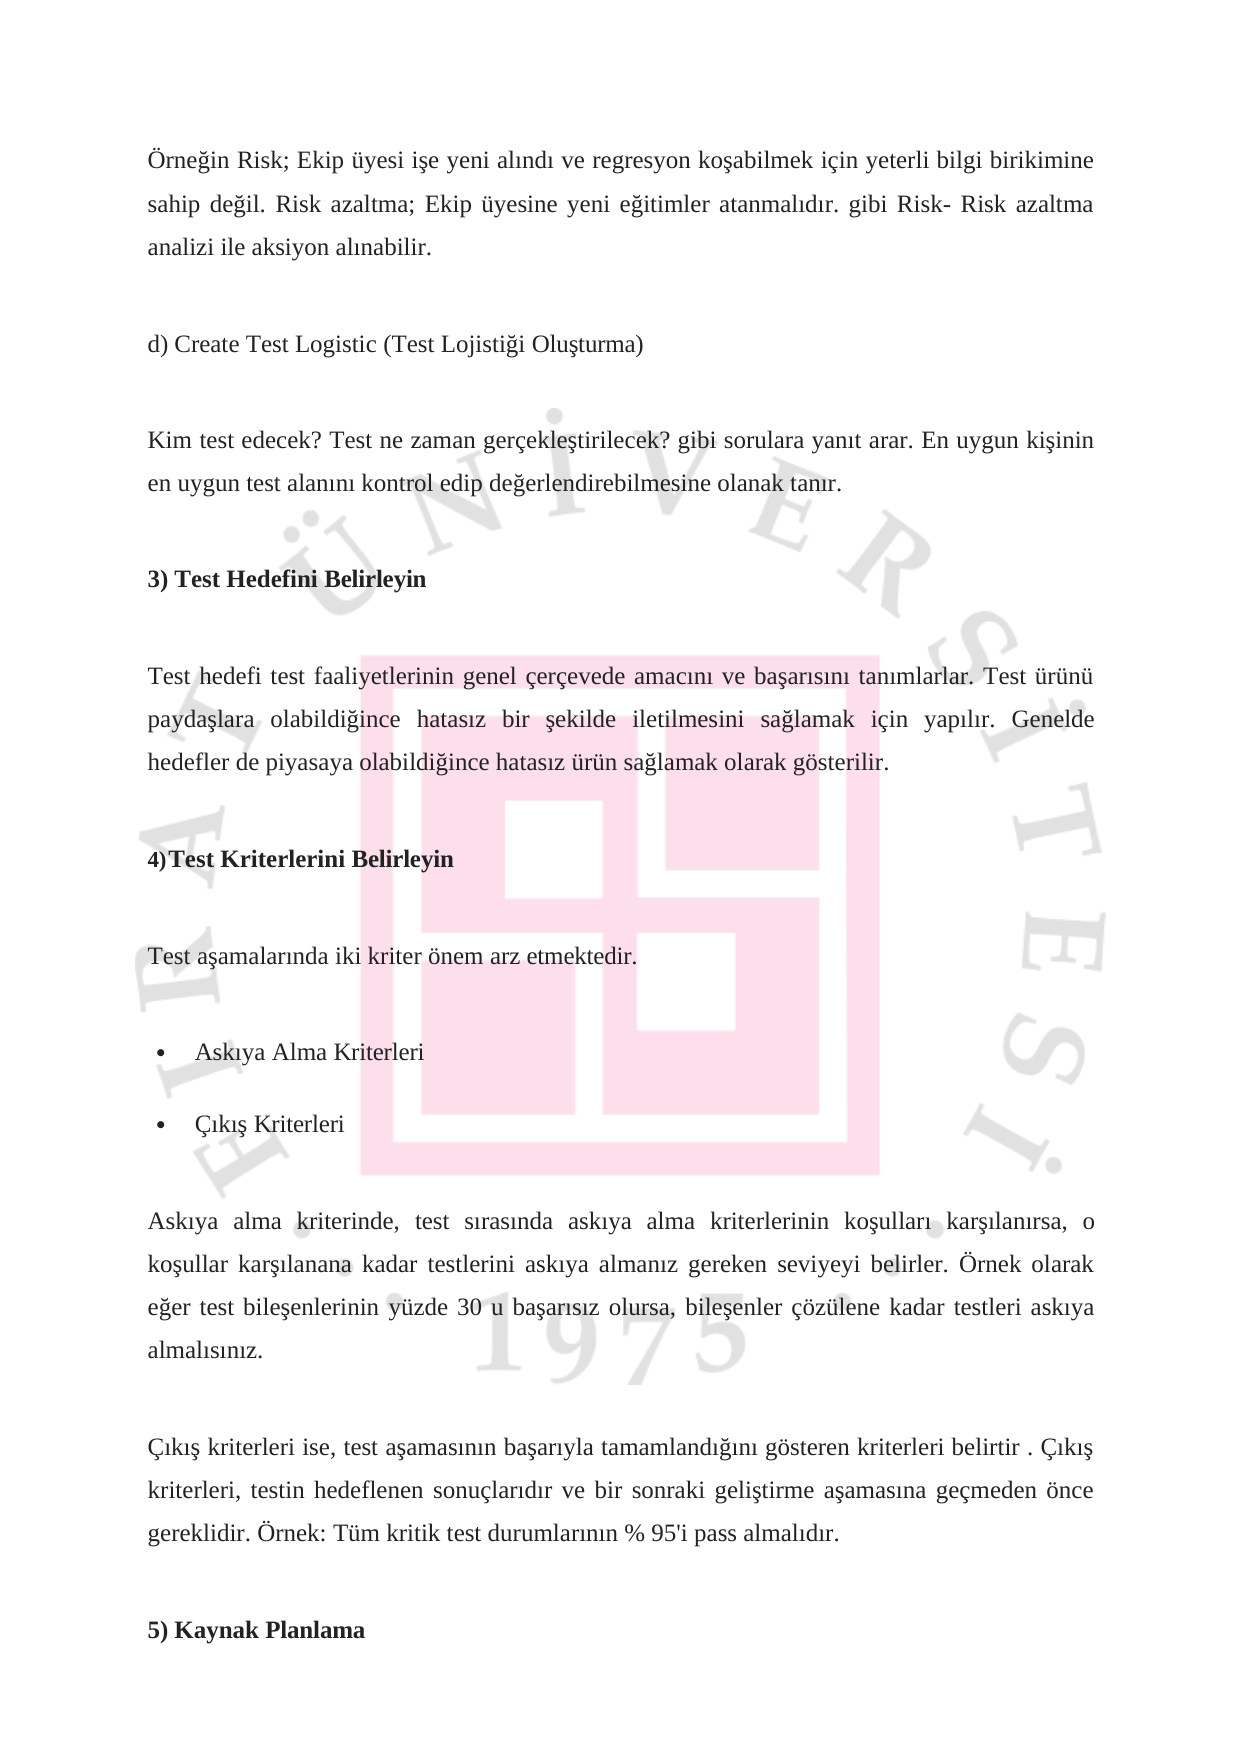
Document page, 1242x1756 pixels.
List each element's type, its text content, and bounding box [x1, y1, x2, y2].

list Test Kriterlerini Belirleyin [147, 844, 1117, 873]
list Test Hedefini Belirleyin [147, 564, 1117, 593]
text Kim test edecek? Test ne zaman gerçekleştirilecek? gibi sorulara yanıt arar. En uygun kişinin en uygun test alanını kontrol edip değerlendirebilmesine olanak tanır. [147, 425, 1095, 497]
text Örneğin Risk; Ekip üyesi işe yeni alındı ve regresyon koşabilmek için yeterli bilgi birikimine sahip değil. Risk azaltma; Ekip üyesine yeni eğitimler atanmalıdır. gibi Risk- Risk azaltma analizi ile aksiyon alınabilir. [147, 146, 1095, 261]
text Test aşamalarında iki kriter önem arz etmektedir. [147, 941, 1117, 969]
list Askıya Alma Kriterleri [157, 1037, 1117, 1066]
text Askıya alma kriterinde, test sırasında askıya alma kriterlerinin koşulları karşılanırsa, o koşullar karşılanana kadar testlerini askıya almanız gereken seviyeyi belirler. Örnek olarak eğer test bileşenlerinin yüzde 30 u başarısız olursa, bileşenler çözülene kadar testleri askıya almalısınız. [147, 1206, 1095, 1364]
text Test hedefi test faaliyetlerinin genel çerçevede amacını ve başarısını tanımlarlar. Test ürünü paydaşlara olabildiğince hatasız bir şekilde iletilmesini sağlamak için yapılır. Genelde hedefler de piyasaya olabildiğince hatasız ürün sağlamak olarak gösterilir. [147, 661, 1095, 776]
list Create Test Logistic (Test Lojistiği Oluşturma) [147, 329, 1117, 357]
text Çıkış kriterleri ise, test aşamasının başarıyla tamamlandığını gösteren kriterleri belirtir . Çıkış kriterleri, testin hedeflenen sonuçlarıdır ve bir sonraki geliştirme aşamasına geçmeden önce gereklidir. Örnek: Tüm kritik test durumlarının % 95'i pass almalıdır. [147, 1432, 1094, 1547]
list Kaynak Planlama [147, 1615, 1117, 1644]
list Çıkış Kriterleri [157, 1109, 1117, 1138]
